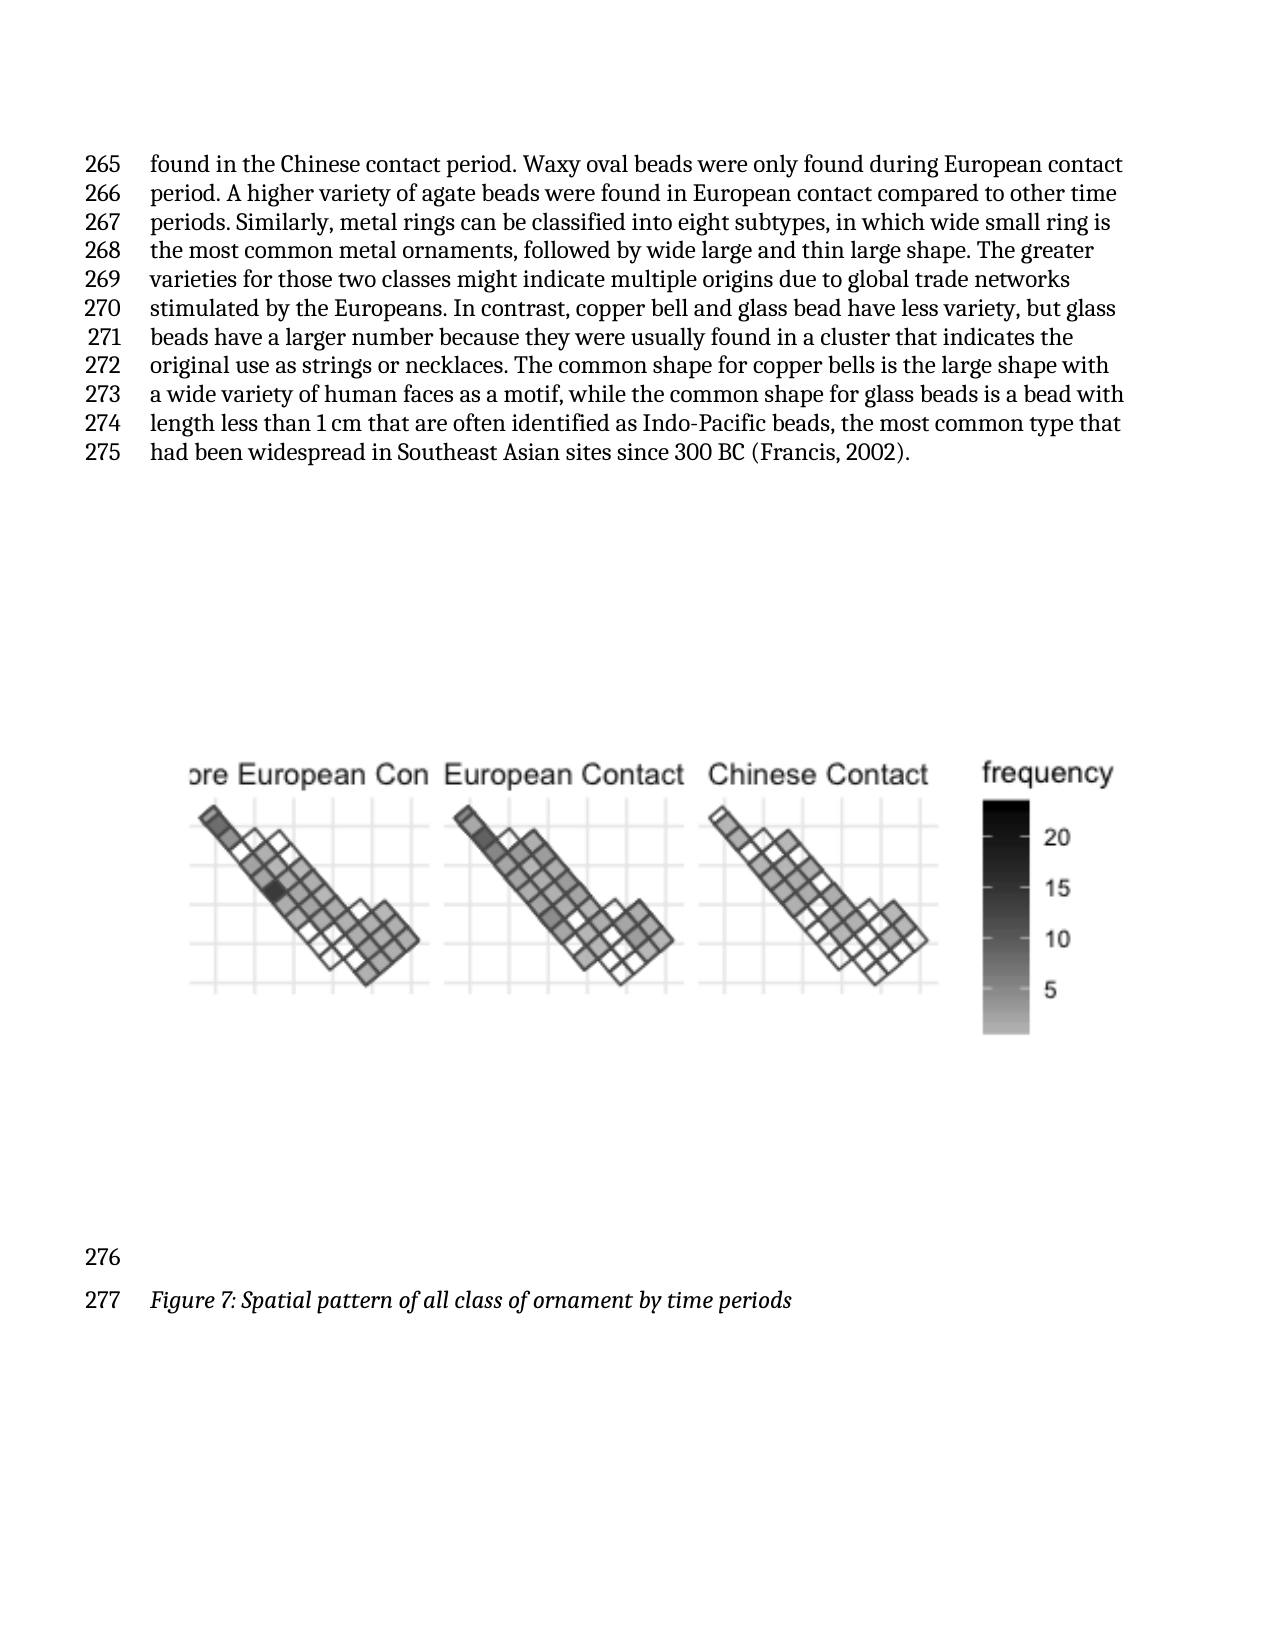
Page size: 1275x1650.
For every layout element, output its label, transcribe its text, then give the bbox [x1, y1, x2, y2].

picture [168, 485, 1144, 1265]
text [150, 150, 1125, 466]
text Figure 7: Spatial pattern of all class of ornament by time periods [150, 1286, 1125, 1314]
